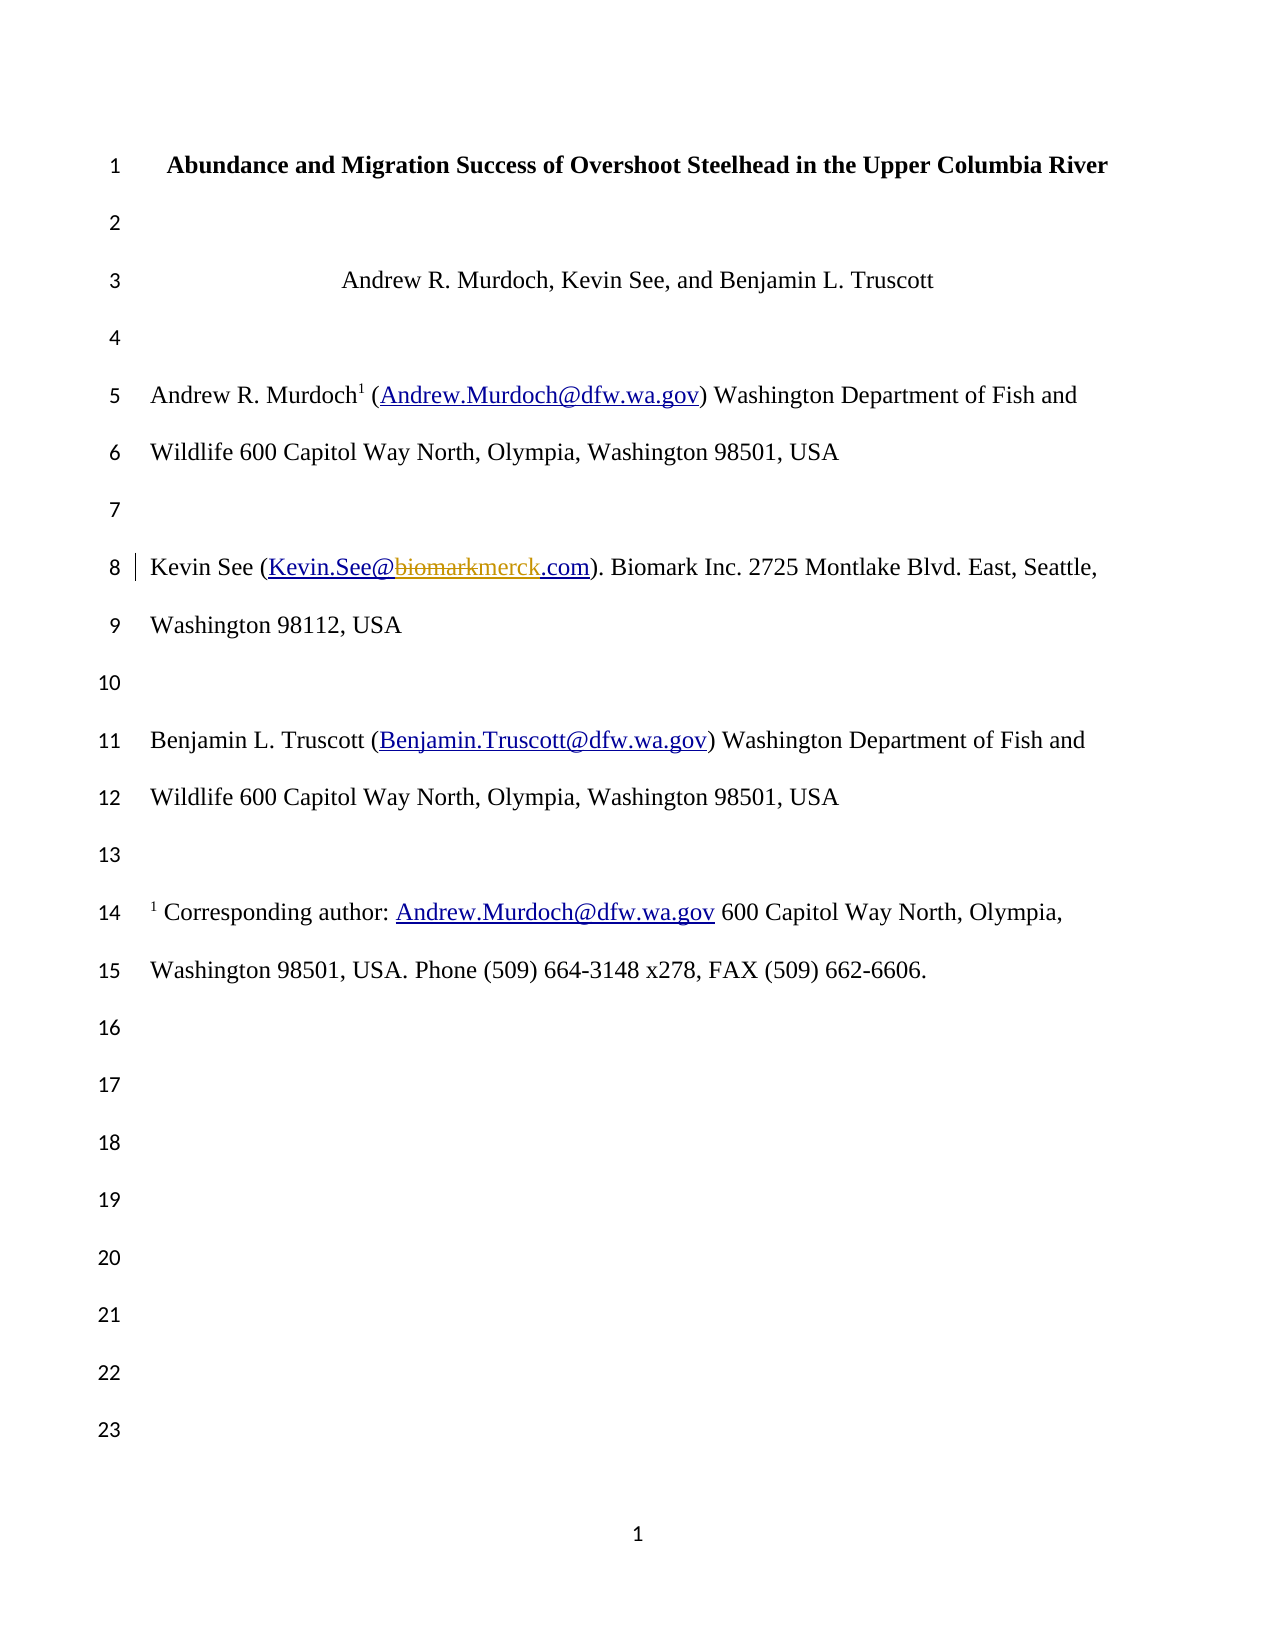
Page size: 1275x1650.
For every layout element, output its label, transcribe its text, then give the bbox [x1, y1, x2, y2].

text Benjamin L. Truscott (Benjamin.Truscott@dfw.wa.gov) Washington Department of Fish and Wildlife 600 Capitol Way North, Olympia, Washington 98501, USA [150, 725, 1125, 811]
text Abundance and Migration Success of Overshoot Steelhead in the Upper Columbia River [150, 150, 1125, 179]
text Kevin See (Kevin.See@.com). Biomark Inc. 2725 Montlake Blvd. East, Seattle, Washington 98112, USA [150, 552, 1125, 639]
text 1 Corresponding author: Andrew.Murdoch@dfw.wa.gov 600 Capitol Way North, Olympia, Washington 98501, USA. Phone (509) 664-3148 x278, FAX (509) 662-6606. [150, 897, 1125, 984]
text Andrew R. Murdoch, Kevin See, and Benjamin L. Truscott [150, 265, 1125, 294]
text Andrew R. Murdoch1 (Andrew.Murdoch@dfw.wa.gov) Washington Department of Fish and Wildlife 600 Capitol Way North, Olympia, Washington 98501, USA [150, 380, 1125, 466]
